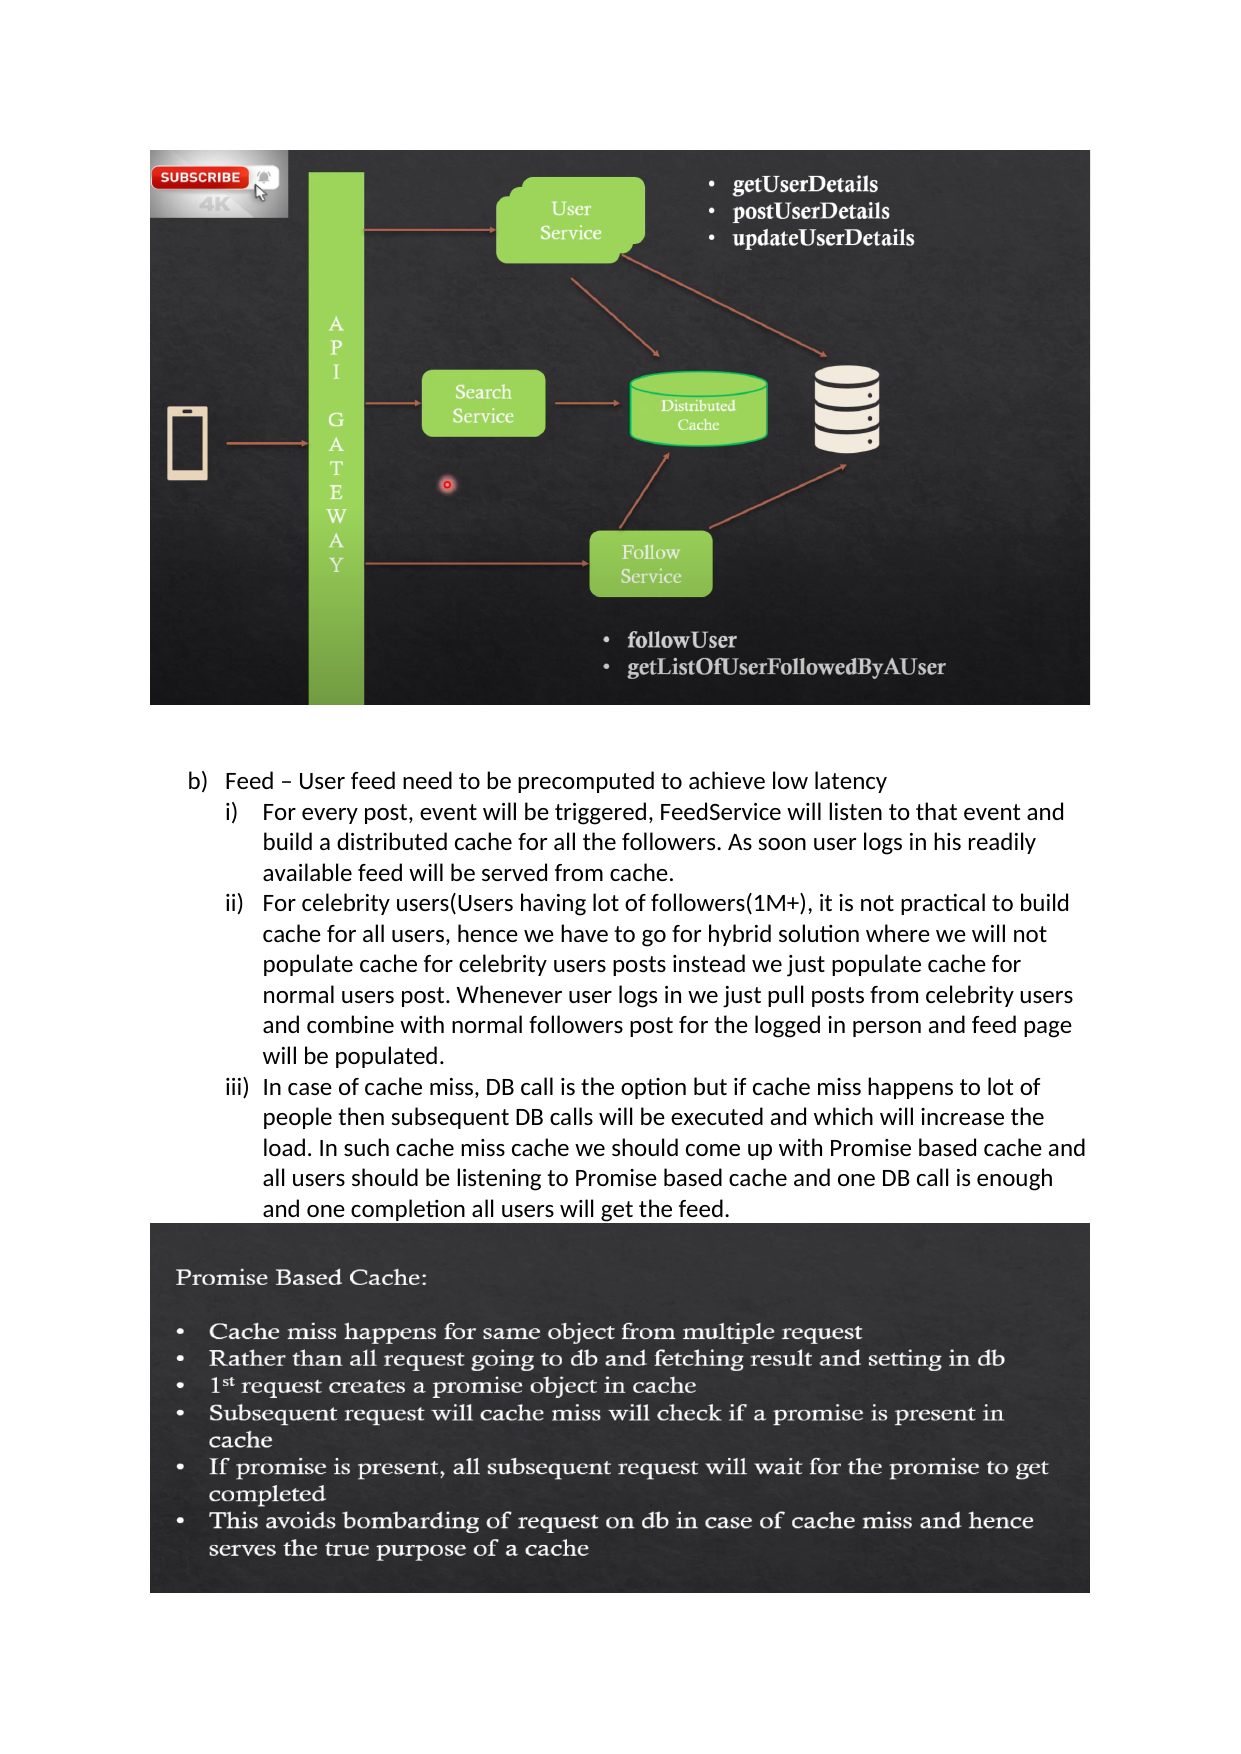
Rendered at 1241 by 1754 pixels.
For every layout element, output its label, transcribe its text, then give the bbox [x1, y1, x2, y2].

list For celebrity users(Users having lot of followers(1M+), it is not practical to build cache for all users, hence we have to go for hybrid solution where we will not populate cache for celebrity users posts instead we just populate cache for normal users post. Whenever user logs in we just pull posts from celebrity users and combine with normal followers post for the logged in person and feed page will be populated. [225, 887, 1090, 1071]
picture [150, 150, 1091, 705]
picture [150, 1223, 1090, 1593]
list For every post, event will be triggered, FeedService will listen to that event and build a distributed cache for all the followers. As soon user logs in his readily available feed will be served from cache. [225, 796, 1090, 887]
list Feed – User feed need to be precomputed to achieve low latency [187, 765, 1090, 796]
list In case of cache miss, DB call is the option but if cache miss happens to lot of people then subsequent DB calls will be executed and which will increase the load. In such cache miss cache we should come up with Promise based cache and all users should be listening to Promise based cache and one DB call is enough and one completion all users will get the feed. [225, 1071, 1090, 1223]
